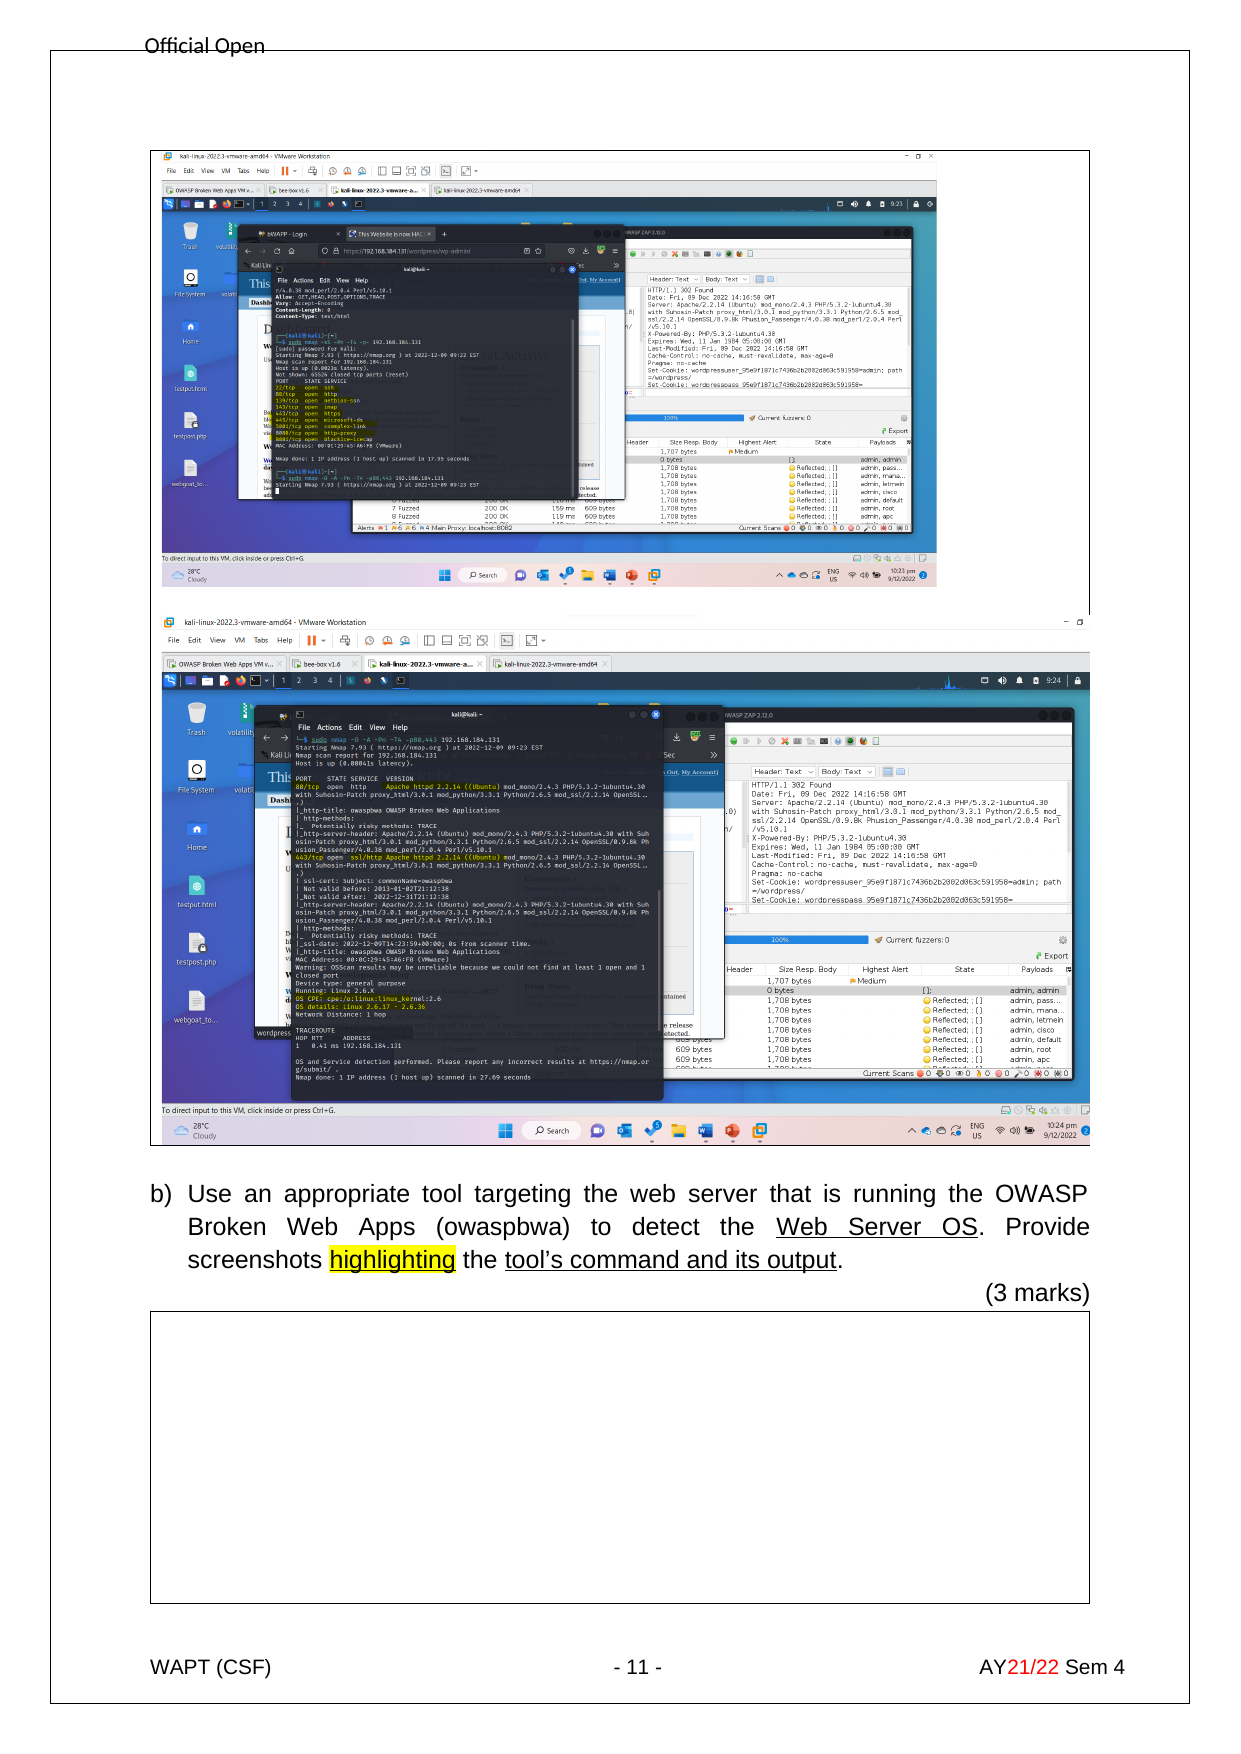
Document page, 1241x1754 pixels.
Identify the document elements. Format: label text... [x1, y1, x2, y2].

table_header [151, 151, 1089, 1145]
picture [161, 151, 937, 587]
table_header [151, 1312, 1089, 1603]
text (3 marks) [150, 1278, 1090, 1307]
list Use an appropriate tool targeting the web server that is running the OWASP Broken Web Apps (owaspbwa) to detect the Web Server OS. Provide screenshots highlighting the tool’s command and its output. [150, 1179, 1090, 1273]
picture [161, 615, 1090, 1145]
